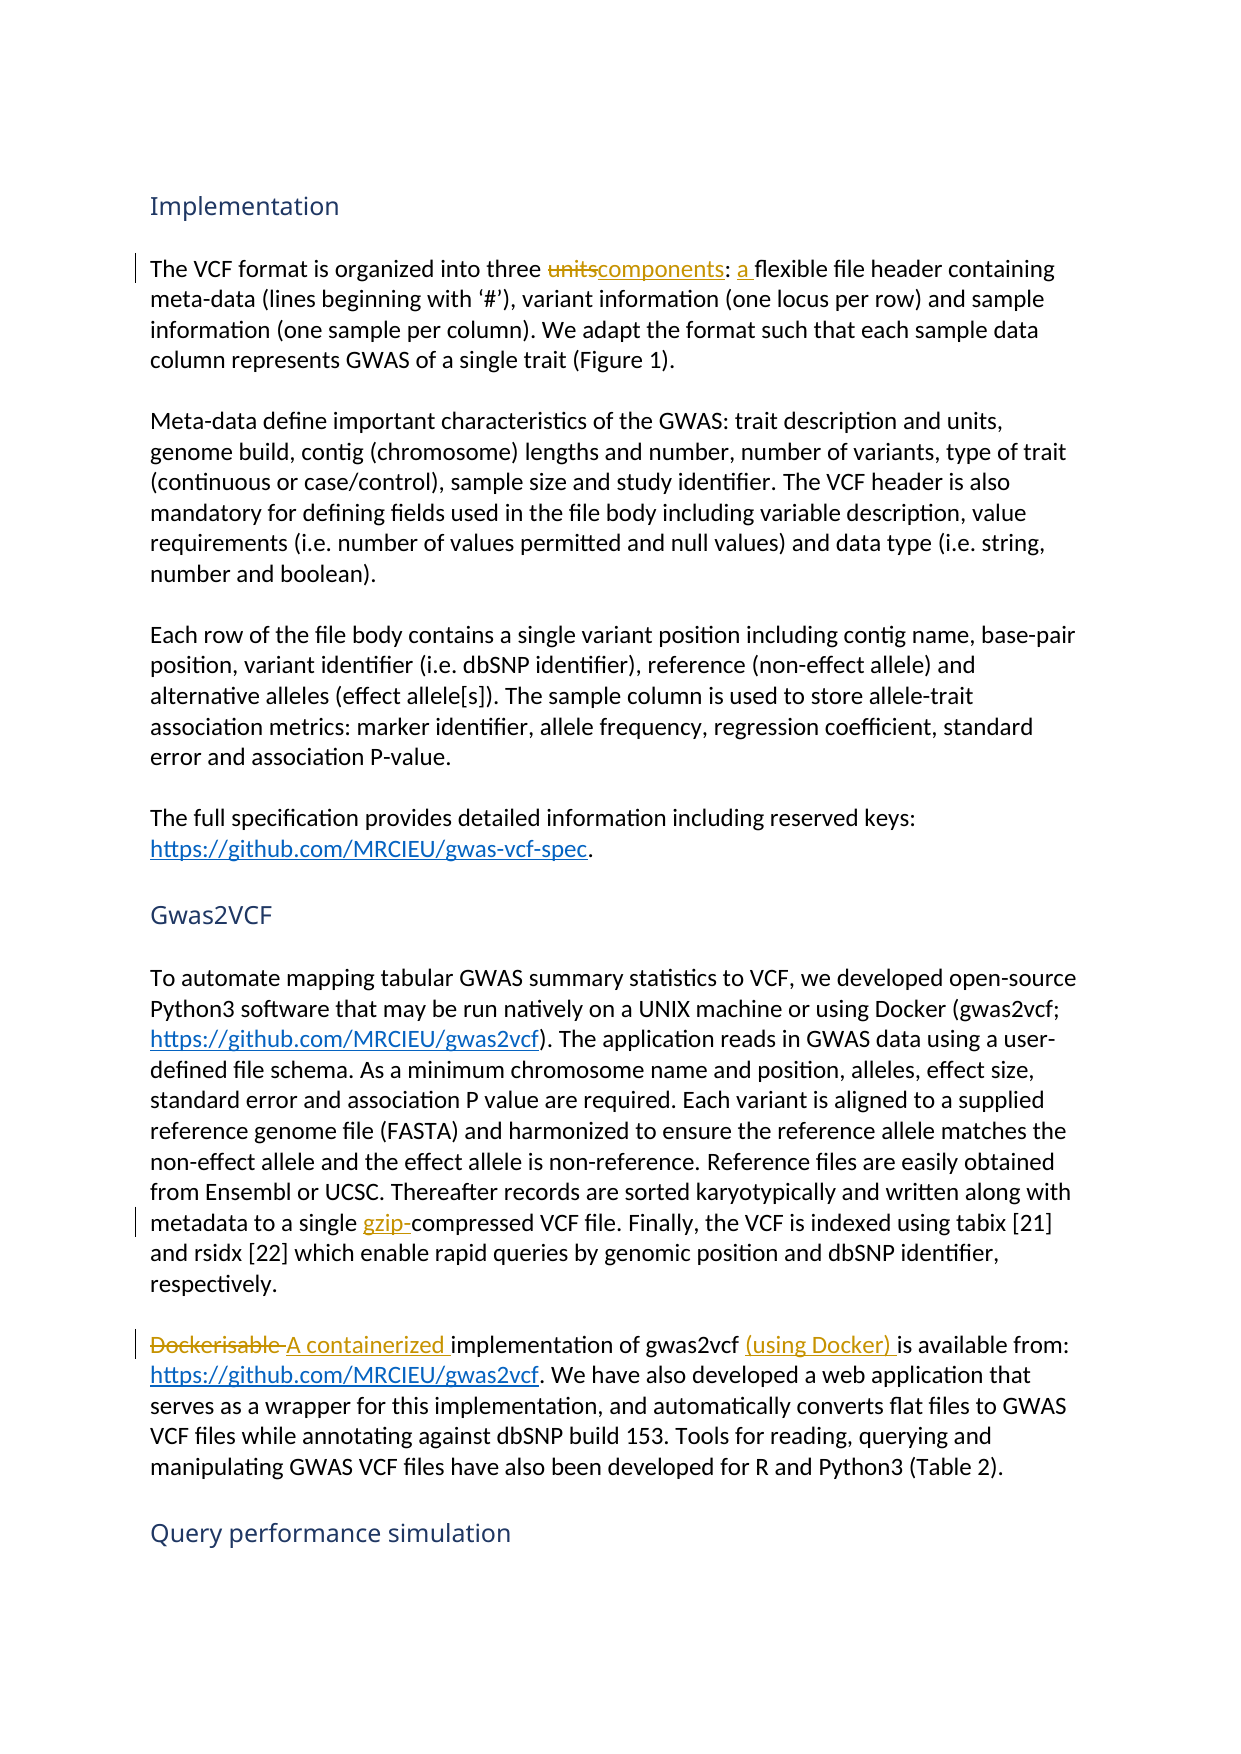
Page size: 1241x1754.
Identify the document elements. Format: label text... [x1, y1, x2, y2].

text To automate mapping tabular GWAS summary statistics to VCF, we developed open-source Python3 software that may be run natively on a UNIX machine or using Docker (gwas2vcf; https://github.com/MRCIEU/gwas2vcf). The application reads in GWAS data using a user-defined file schema. As a minimum chromosome name and position, alleles, effect size, standard error and association P value are required. Each variant is aligned to a supplied reference genome file (FASTA) and harmonized to ensure the reference allele matches the non-effect allele and the effect allele is non-reference. Reference files are easily obtained from Ensembl or UCSC. Thereafter records are sorted karyotypically and written along with metadata to a single compressed VCF file. Finally, the VCF is indexed using tabix [21] and rsidx [22] which enable rapid queries by genomic position and dbSNP identifier, respectively. [150, 962, 1090, 1298]
subtitle Implementation [150, 188, 1090, 222]
text implementation of gwas2vcf is available from: https://github.com/MRCIEU/gwas2vcf. We have also developed a web application that serves as a wrapper for this implementation, and automatically converts flat files to GWAS VCF files while annotating against dbSNP build 153. Tools for reading, querying and manipulating GWAS VCF files have also been developed for R and Python3 (Table 2). [150, 1329, 1090, 1481]
text The full specification provides detailed information including reserved keys: https://github.com/MRCIEU/gwas-vcf-spec. [150, 802, 1090, 863]
text Meta-data define important characteristics of the GWAS: trait description and units, genome build, contig (chromosome) lengths and number, number of variants, type of trait (continuous or case/control), sample size and study identifier. The VCF header is also mandatory for defining fields used in the file body including variable description, value requirements (i.e. number of values permitted and null values) and data type (i.e. string, number and boolean). [150, 405, 1090, 588]
subtitle Query performance simulation [150, 1516, 1090, 1550]
text The VCF format is organized into three : flexible file header containing meta-data (lines beginning with ‘#’), variant information (one locus per row) and sample information (one sample per column). We adapt the format such that each sample data column represents GWAS of a single trait (Figure 1). [150, 253, 1090, 375]
text Each row of the file body contains a single variant position including contig name, base-pair position, variant identifier (i.e. dbSNP identifier), reference (non-effect allele) and alternative alleles (effect allele[s]). The sample column is used to store allele-trait association metrics: marker identifier, allele frequency, regression coefficient, standard error and association P-value. [150, 619, 1090, 772]
subtitle Gwas2VCF [150, 898, 1090, 932]
